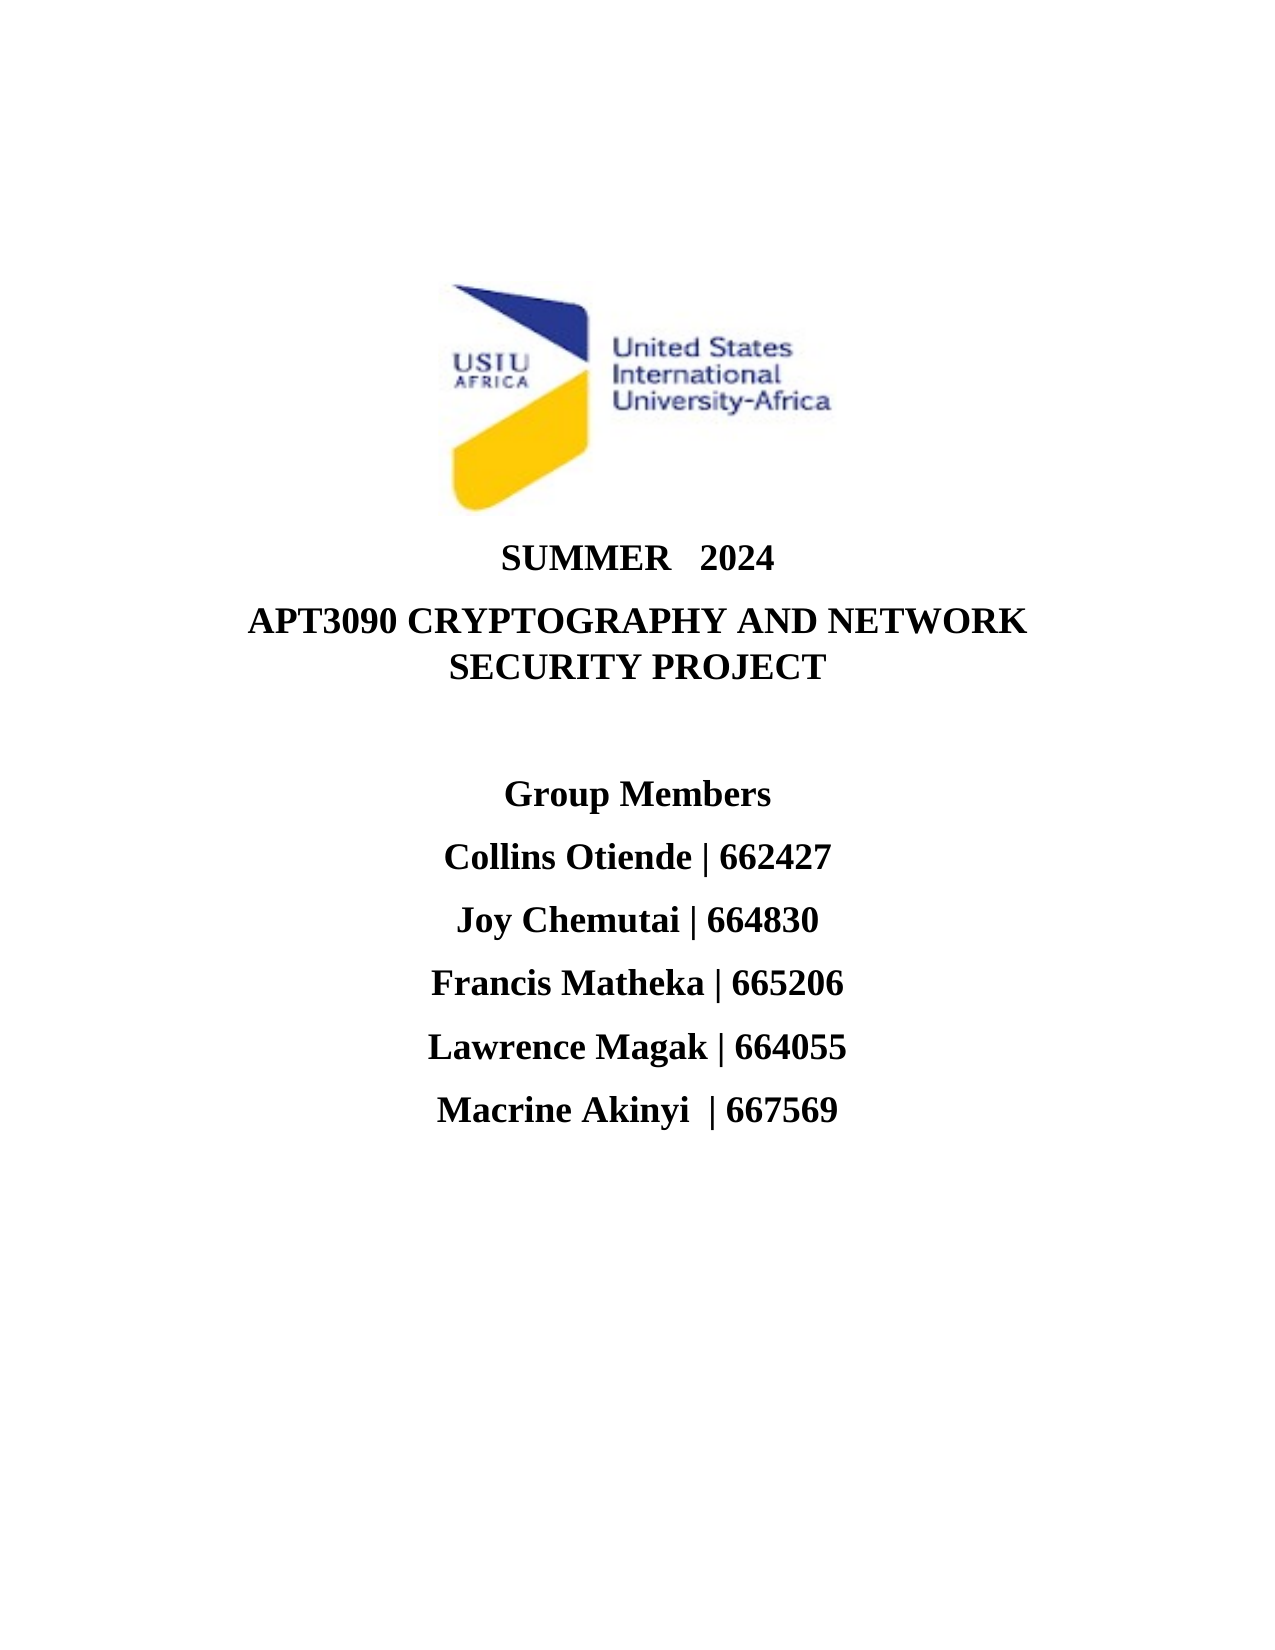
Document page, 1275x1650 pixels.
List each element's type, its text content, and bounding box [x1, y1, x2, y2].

text Joy Chemutai | 664830 [150, 898, 1125, 941]
text SUMMER 2024 [150, 535, 1125, 578]
text Collins Otiende | 662427 [150, 834, 1125, 877]
picture [438, 281, 837, 516]
text Group Members [150, 771, 1125, 814]
text Francis Matheka | 665206 [150, 961, 1125, 1004]
text Macrine Akinyi | 667569 [150, 1087, 1125, 1130]
text APT3090 CRYPTOGRAPHY AND NETWORK SECURITY PROJECT [150, 598, 1125, 688]
text Lawrence Magak | 664055 [150, 1024, 1125, 1067]
